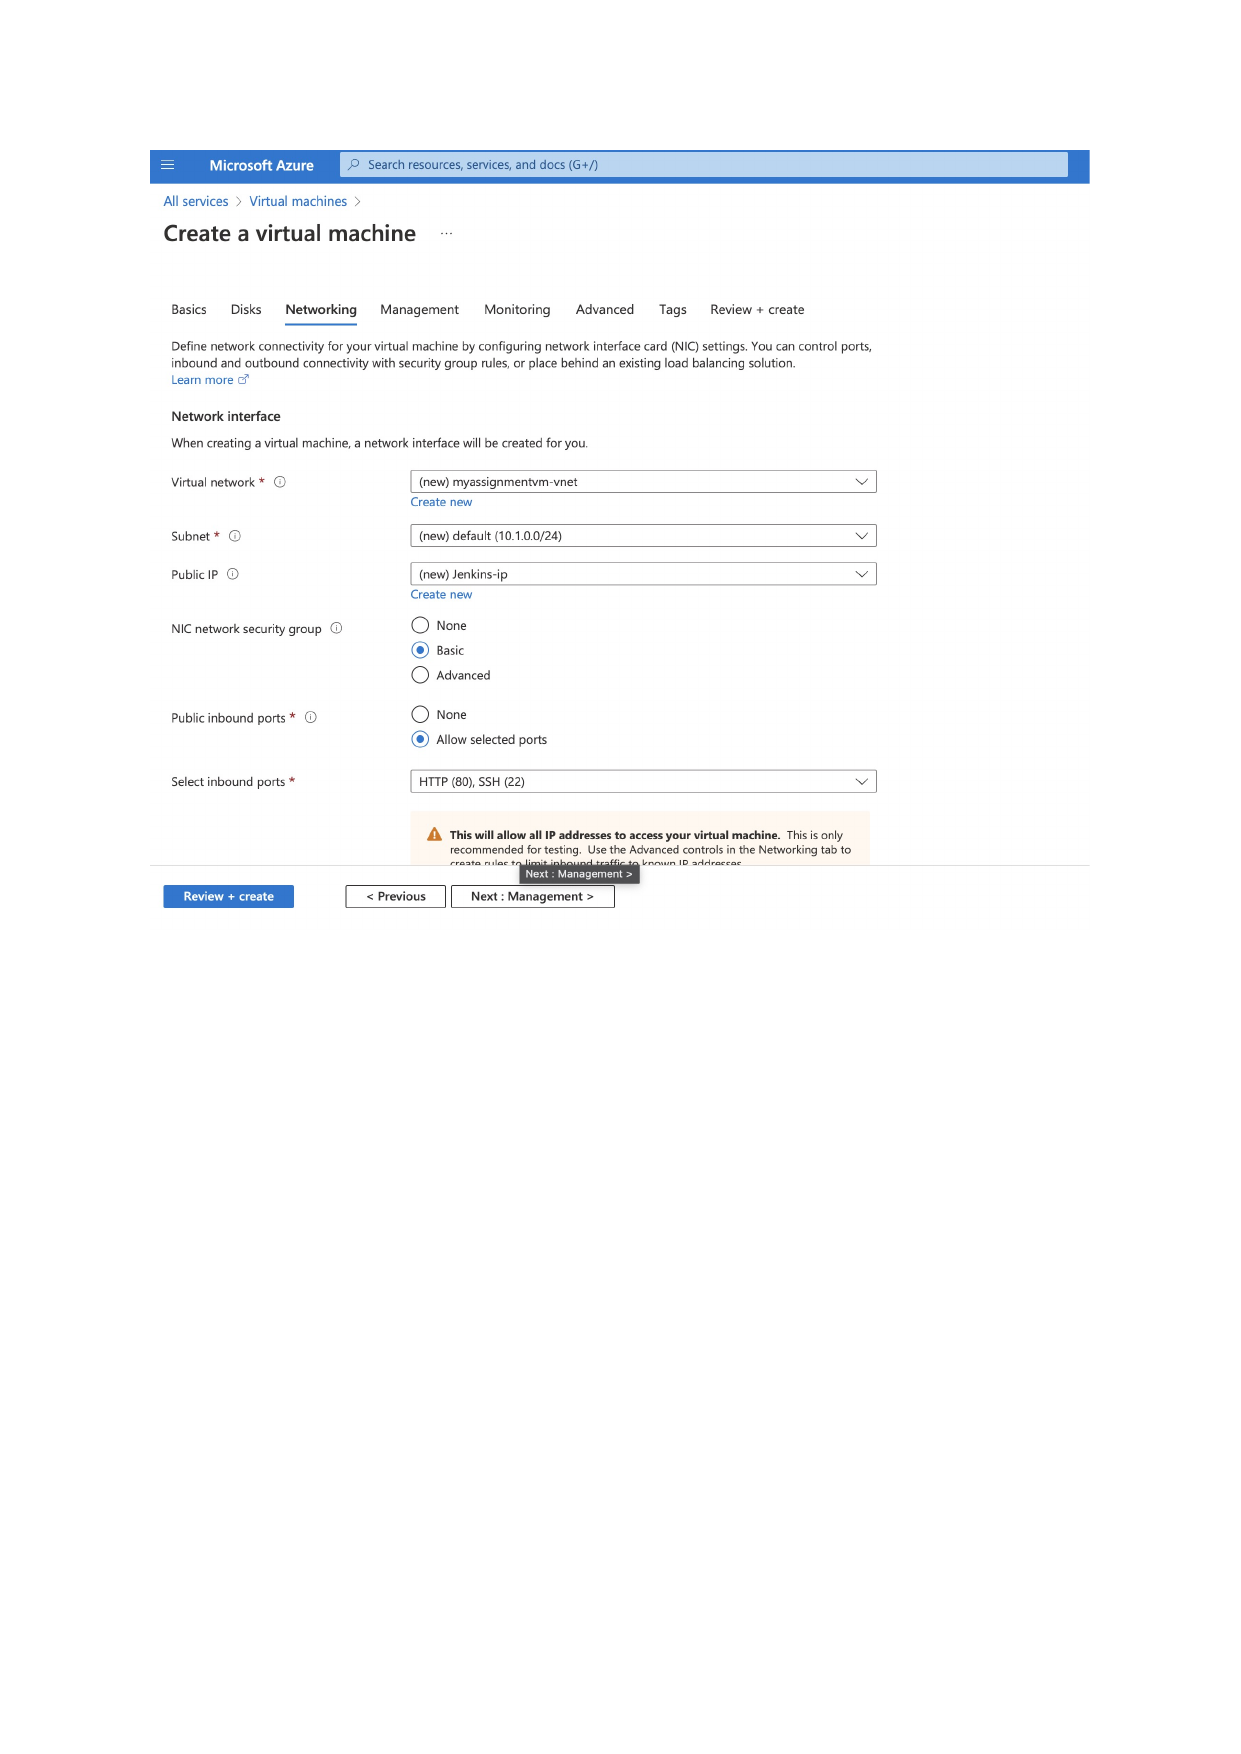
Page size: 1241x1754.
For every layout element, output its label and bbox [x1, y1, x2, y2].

picture [150, 150, 1090, 930]
